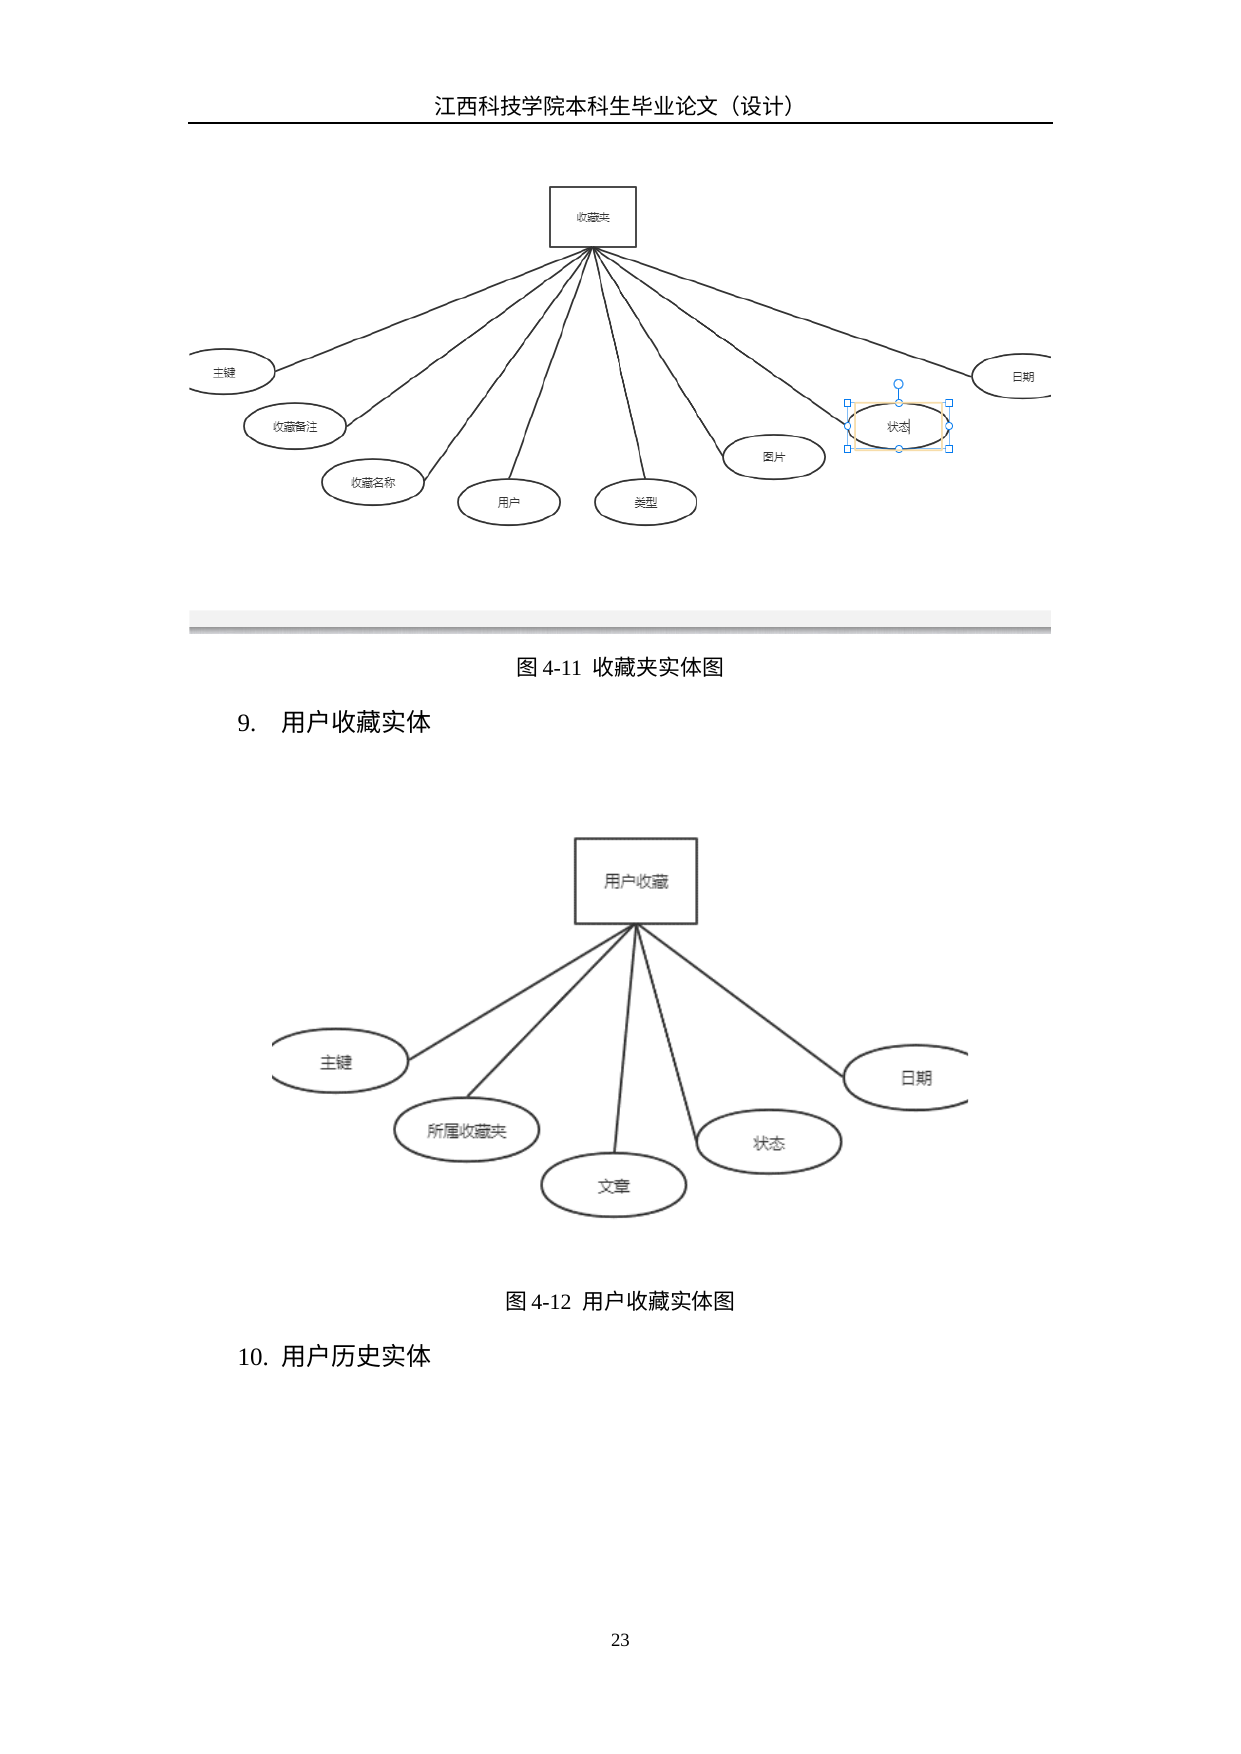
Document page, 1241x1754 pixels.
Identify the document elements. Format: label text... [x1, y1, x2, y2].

picture [189, 162, 1051, 634]
picture [272, 739, 969, 1268]
list 用户历史实体 [237, 1332, 1053, 1374]
list 用户收藏实体 [237, 698, 1053, 739]
text 图4-12 用户收藏实体图 [187, 1284, 1053, 1316]
text 图4-11 收藏夹实体图 [187, 650, 1053, 682]
